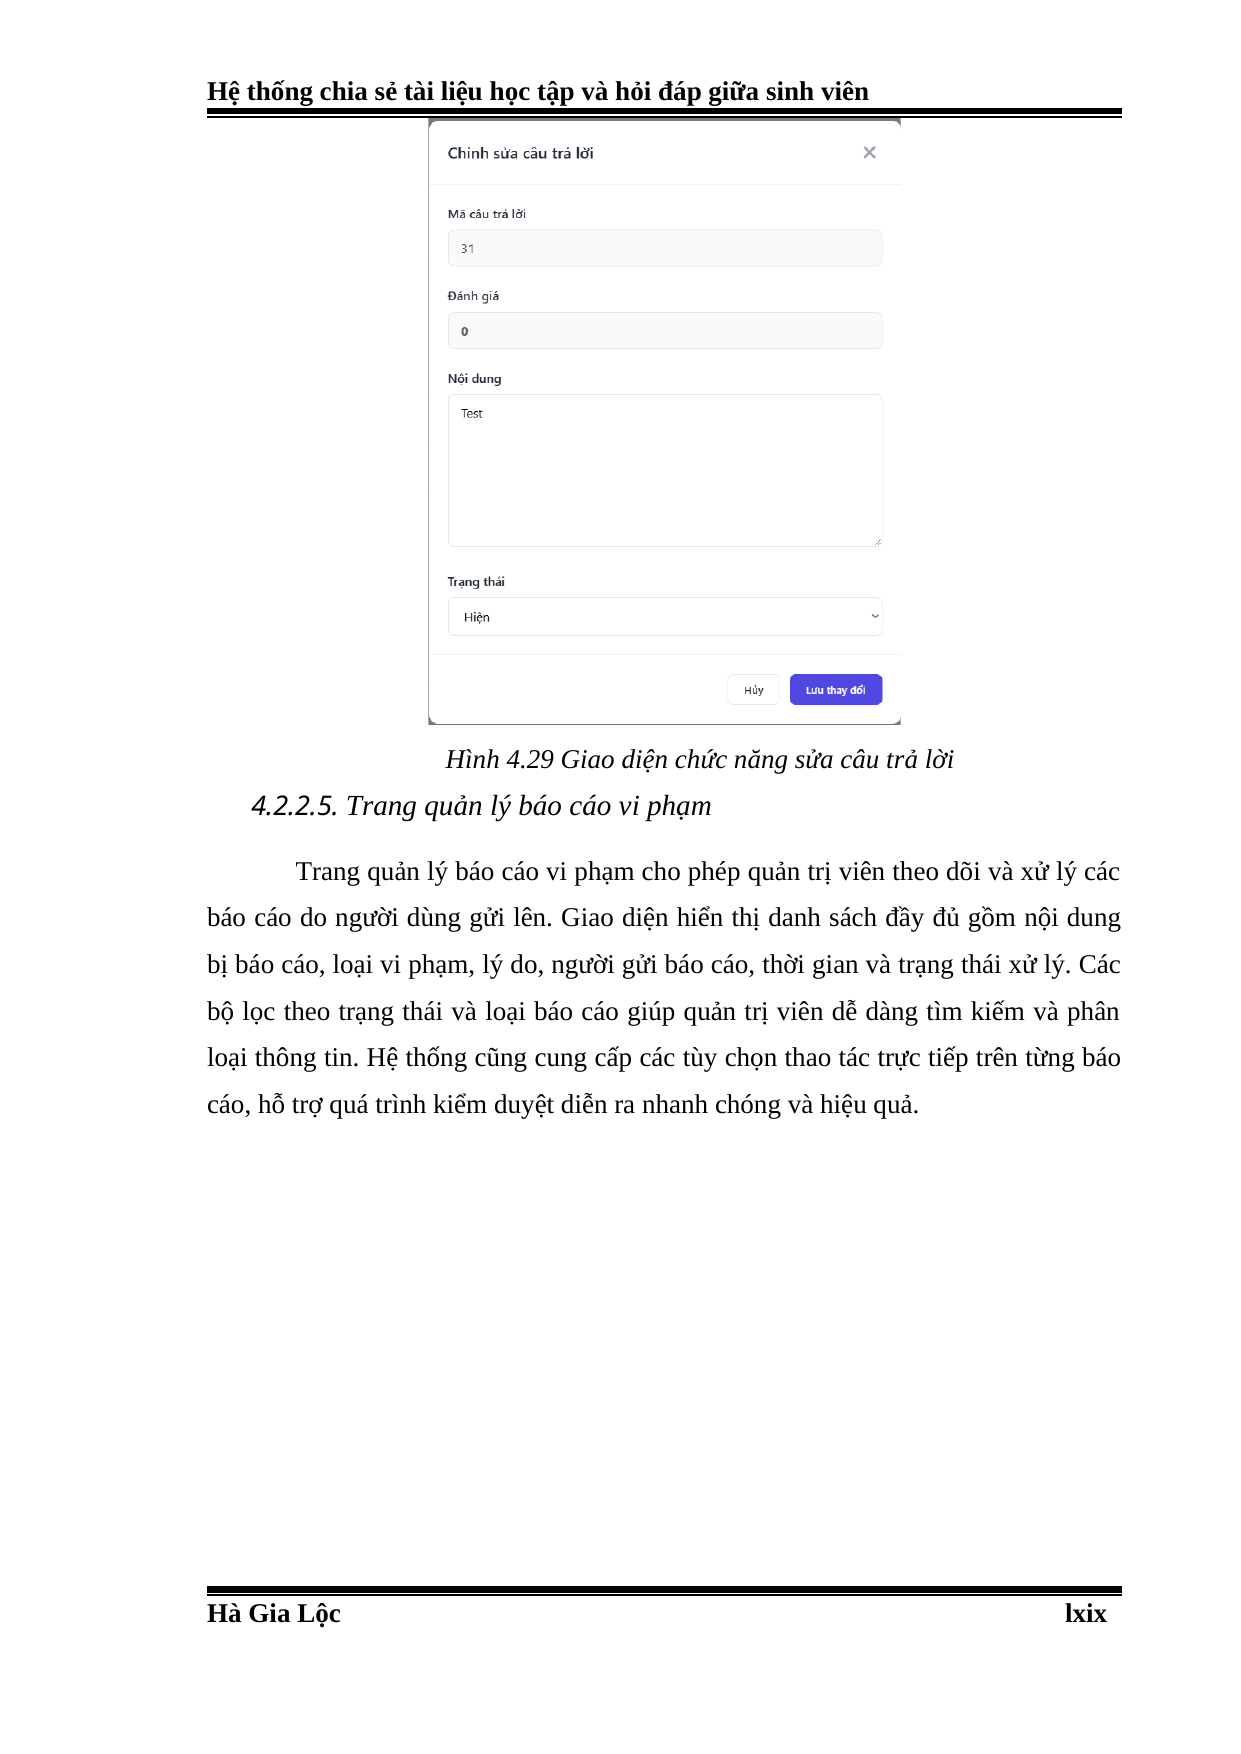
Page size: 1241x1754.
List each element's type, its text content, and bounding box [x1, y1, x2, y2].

text Trang quản lý báo cáo vi phạm cho phép quản trị viên theo dõi và xử lý các báo cáo do người dùng gửi lên. Giao diện hiển thị danh sách đầy đủ gồm nội dung bị báo cáo, loại vi phạm, lý do, người gửi báo cáo, thời gian và trạng thái xử lý. Các bộ lọc theo trạng thái và loại báo cáo giúp quản trị viên dễ dàng tìm kiếm và phân loại thông tin. Hệ thống cũng cung cấp các tùy chọn thao tác trực tiếp trên từng báo cáo, hỗ trợ quá trình kiểm duyệt diễn ra nhanh chóng và hiệu quả. [207, 855, 1122, 1119]
picture [428, 118, 901, 725]
subtitle Trang quản lý báo cáo vi phạm [222, 787, 1122, 824]
